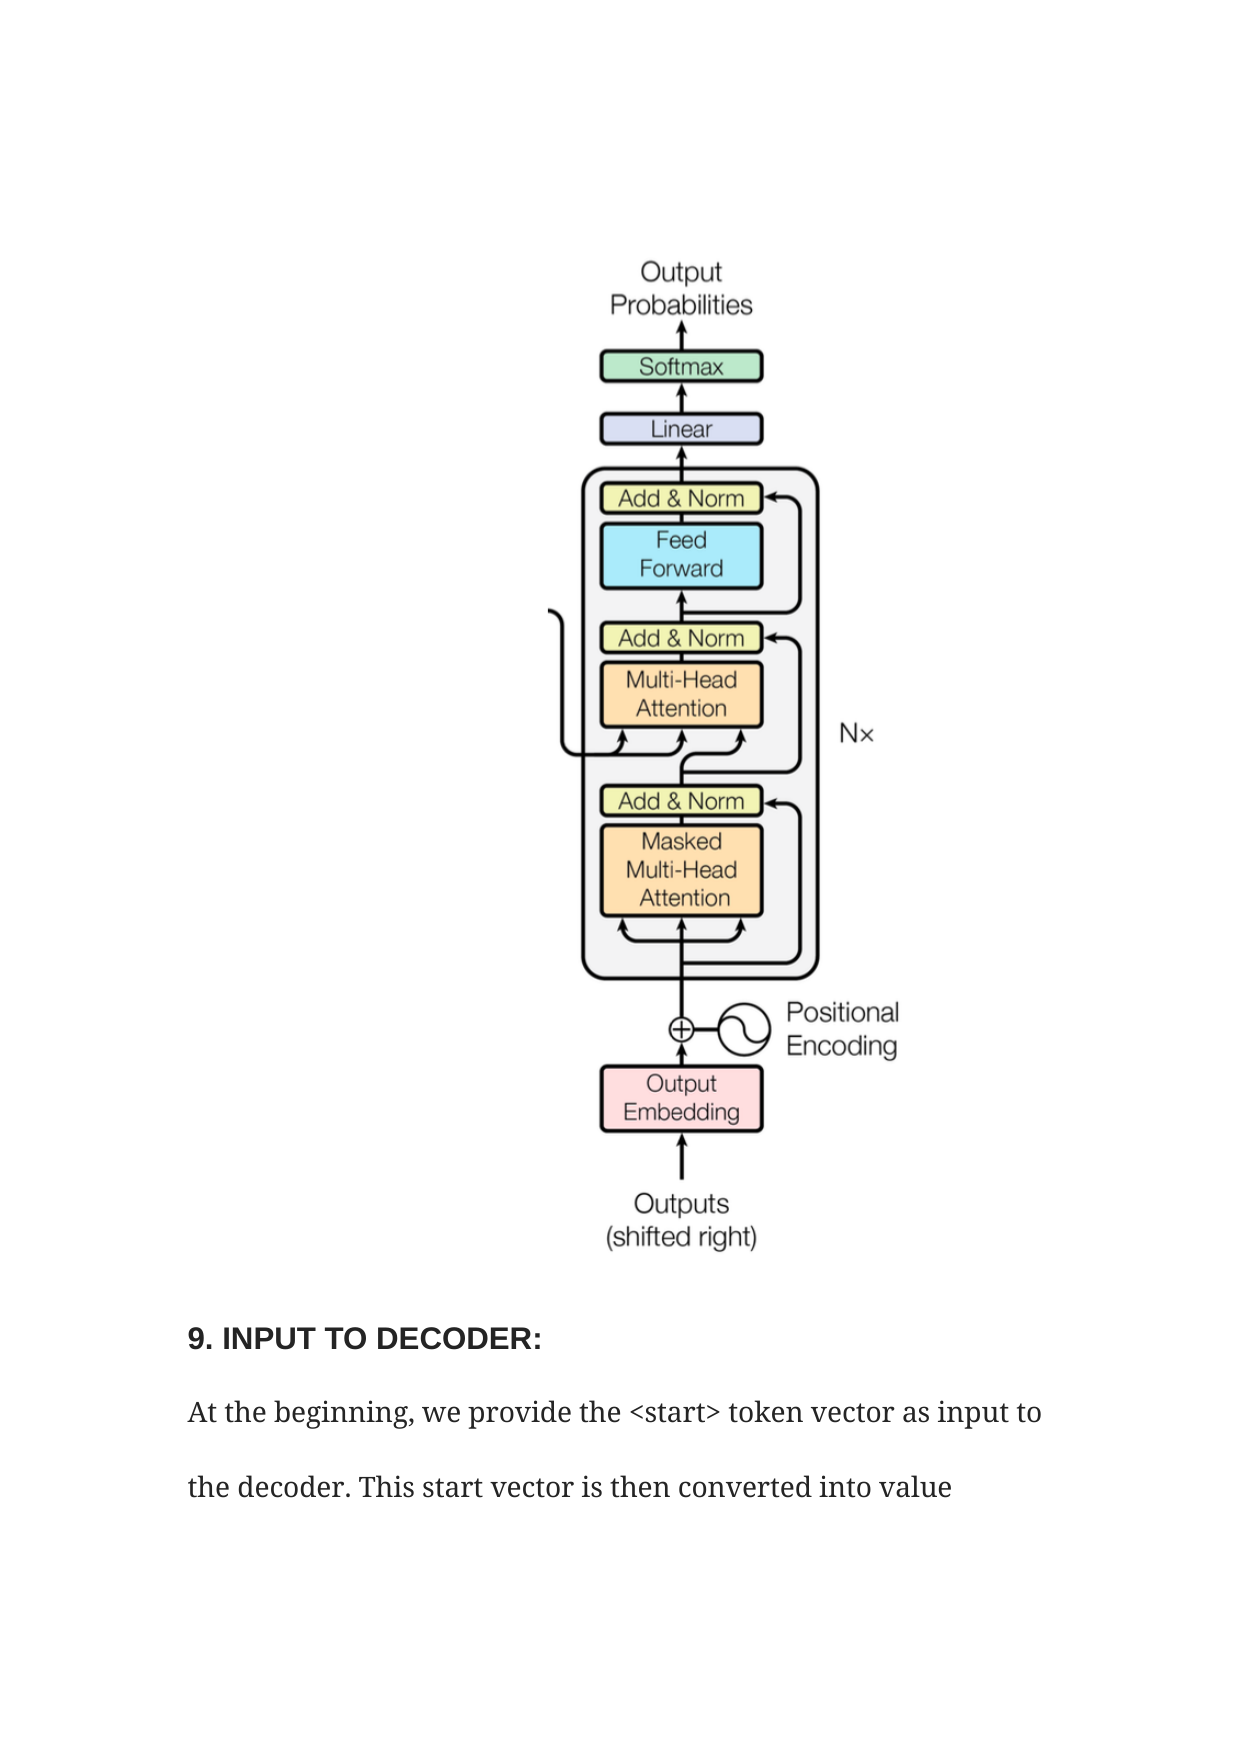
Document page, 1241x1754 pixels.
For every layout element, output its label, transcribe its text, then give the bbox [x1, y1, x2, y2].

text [187, 1374, 1053, 1524]
text 9. INPUT TO DECODER: [187, 1319, 1053, 1357]
picture [187, 164, 1241, 1274]
